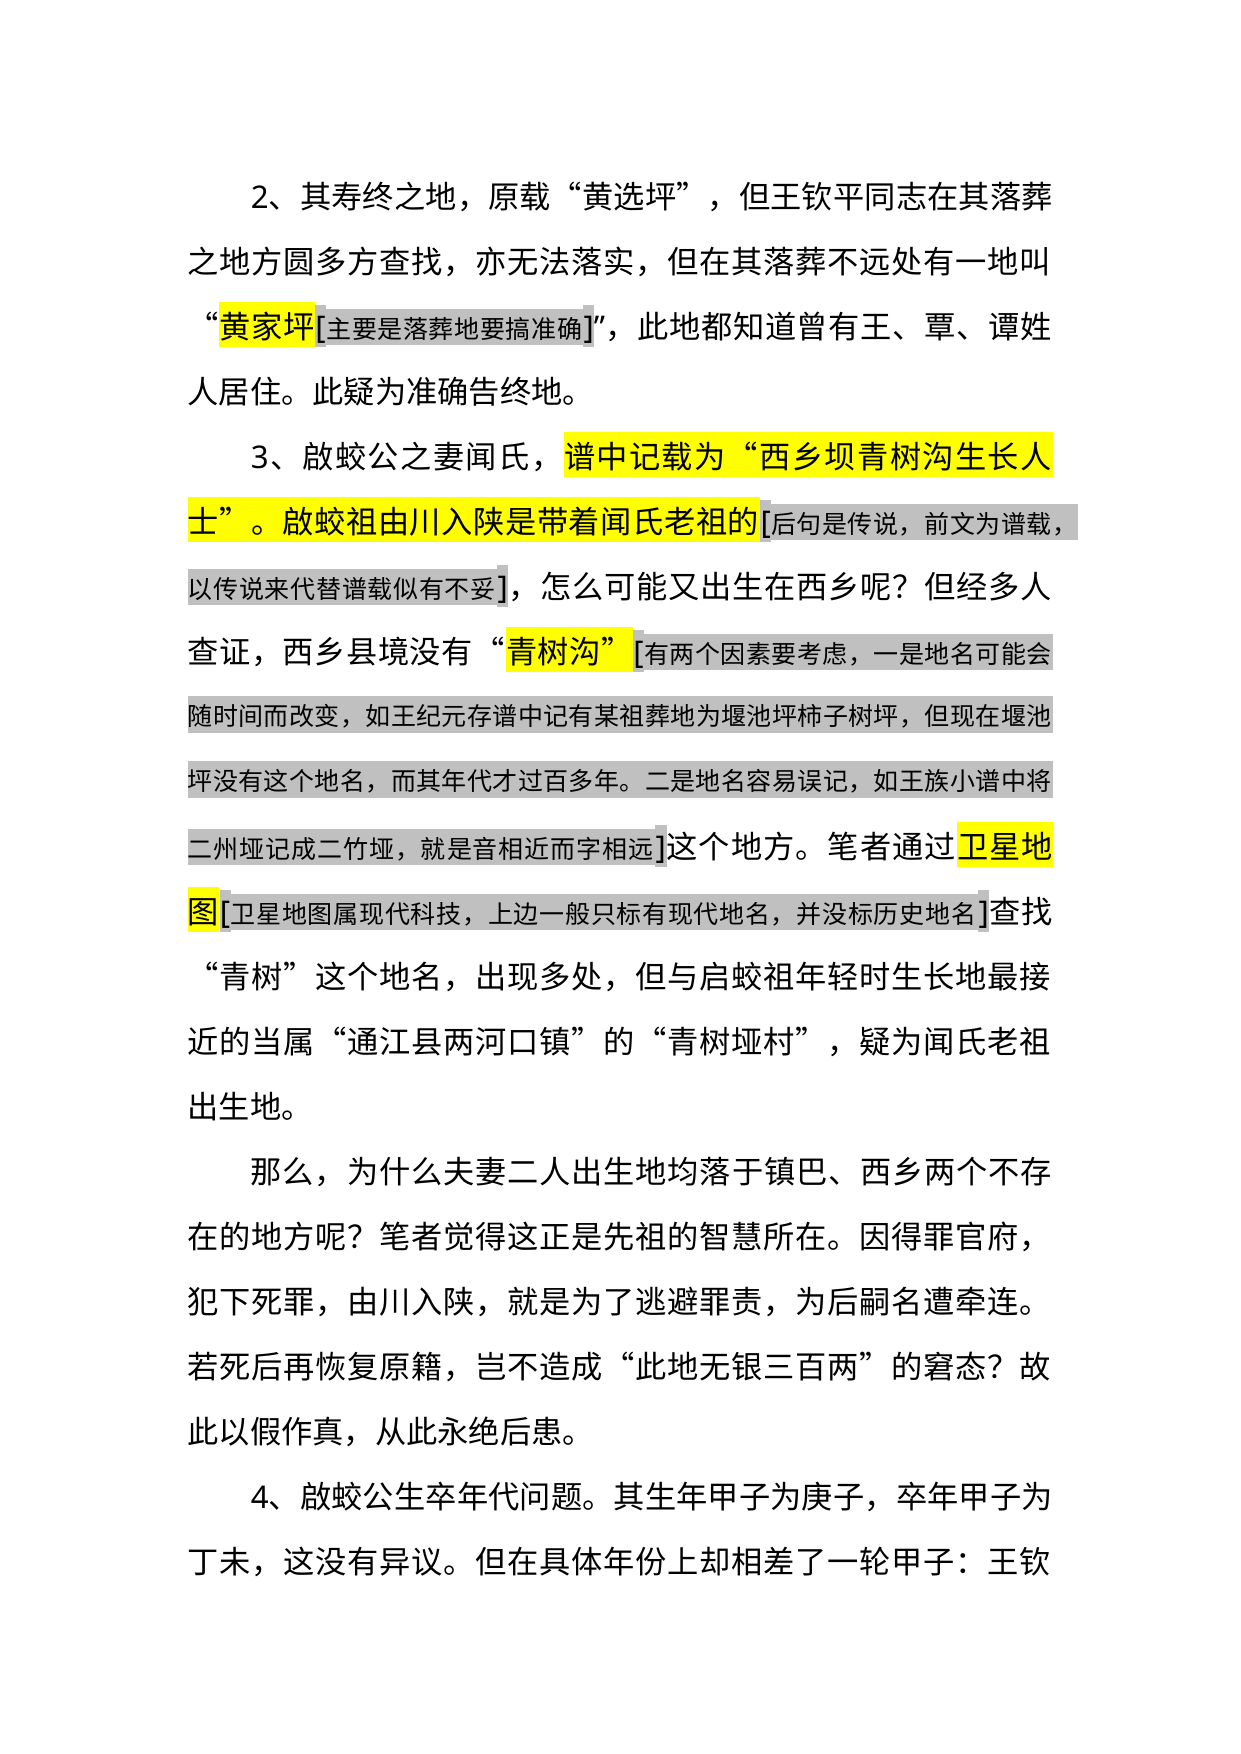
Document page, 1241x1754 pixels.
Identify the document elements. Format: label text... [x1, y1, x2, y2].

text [187, 1462, 1053, 1592]
text 2、其寿终之地，原载“黄选坪”，但王钦平同志在其落葬之地方圆多方查找，亦无法落实，但在其落葬不远处有一地叫“黄家坪[主要是落葬地要搞准确]”，此地都知道曾有王、覃、谭姓人居住。此疑为准确告终地。 [187, 162, 1053, 422]
text 3、啟蛟公之妻闻氏，谱中记载为“西乡坝青树沟生长人士”。啟蛟祖由川入陕是带着闻氏老祖的[后句是传说，前文为谱载，以传说来代替谱载似有不妥]，怎么可能又出生在西乡呢？但经多人查证，西乡县境没有“青树沟”[有两个因素要考虑，一是地名可能会随时间而改变，如王纪元存谱中记有某祖葬地为堰池坪柿子树坪，但现在堰池坪没有这个地名，而其年代才过百多年。二是地名容易误记，如王族小谱中将二州垭记成二竹垭，就是音相近而字相远]这个地方。笔者通过卫星地图[卫星地图属现代科技，上边一般只标有现代地名，并没标历史地名]查找“青树”这个地名，出现多处，但与启蛟祖年轻时生长地最接近的当属“通江县两河口镇”的“青树垭村”，疑为闻氏老祖出生地。 [187, 422, 1053, 1137]
text 那么，为什么夫妻二人出生地均落于镇巴、西乡两个不存在的地方呢？笔者觉得这正是先祖的智慧所在。因得罪官府，犯下死罪，由川入陕，就是为了逃避罪责，为后嗣名遭牵连。若死后再恢复原籍，岂不造成“此地无银三百两”的窘态？故此以假作真，从此永绝后患。 [187, 1137, 1053, 1462]
